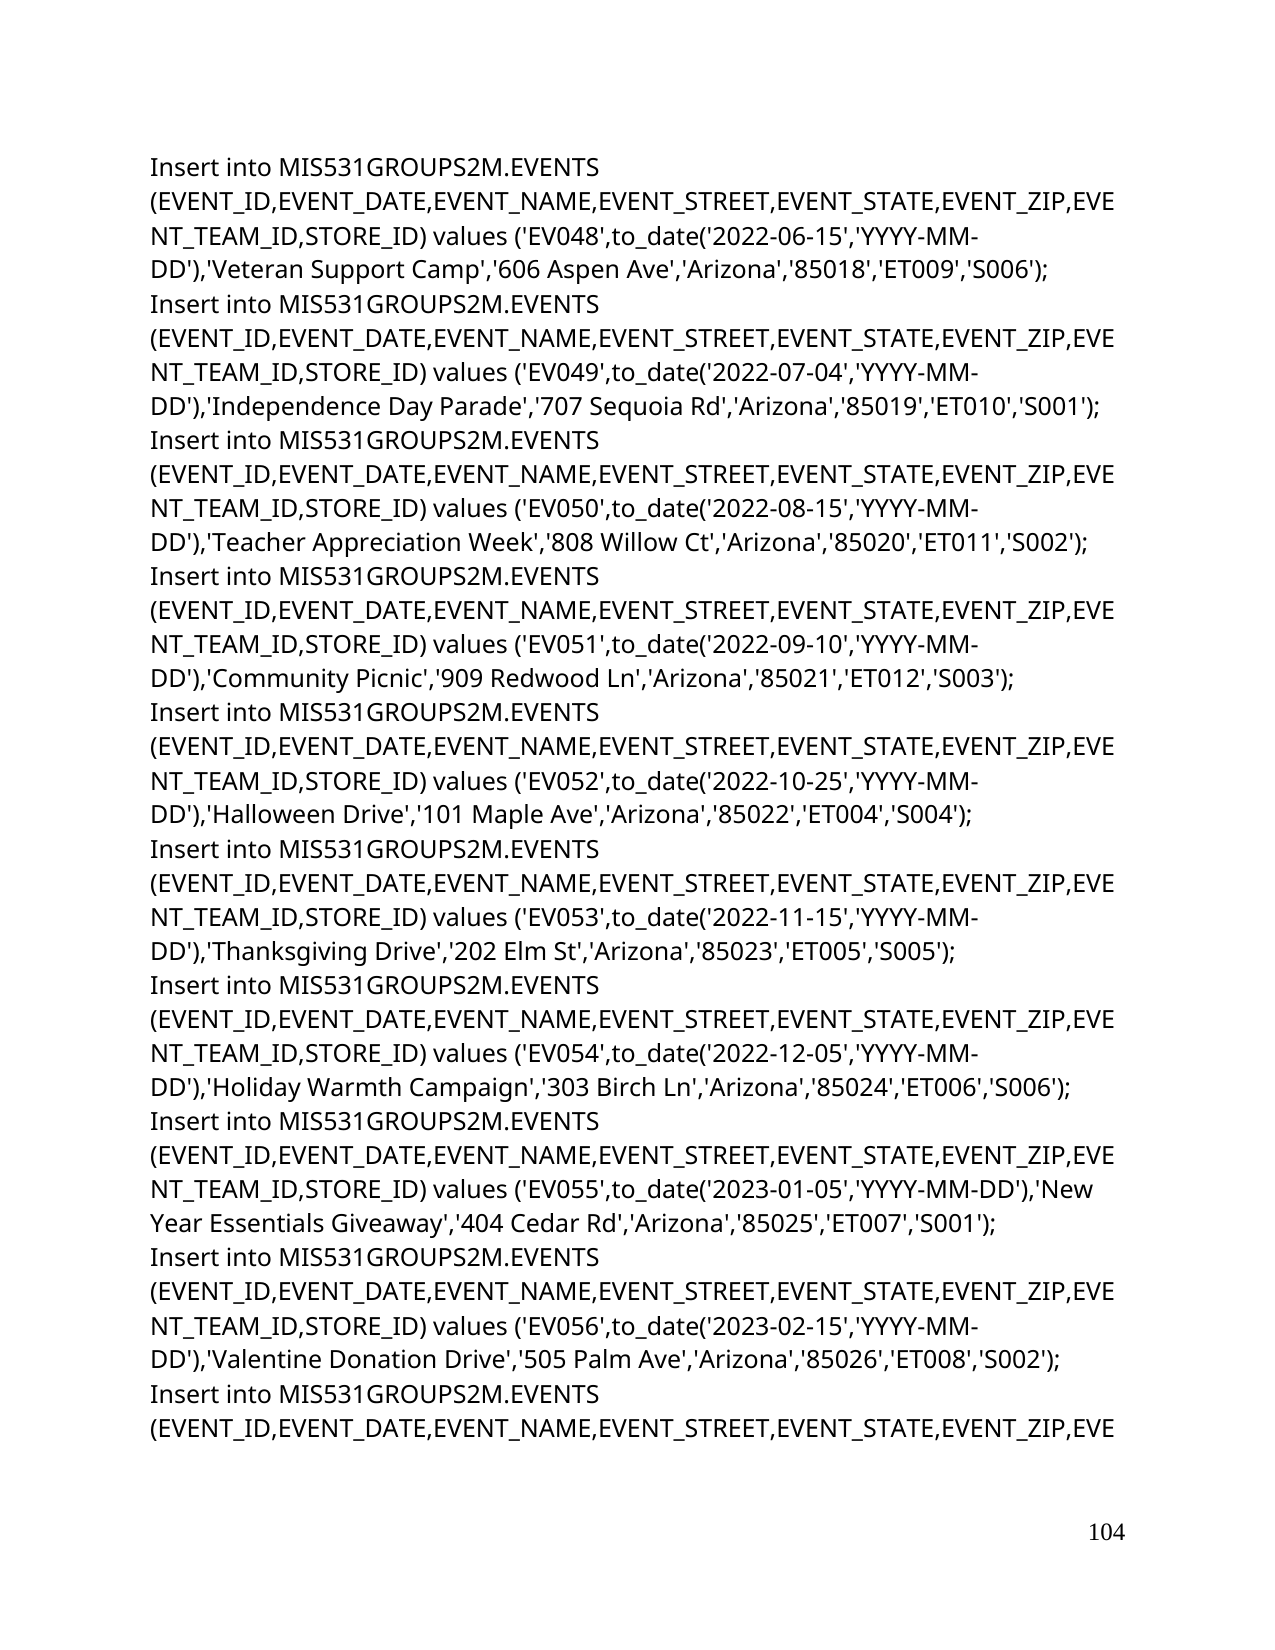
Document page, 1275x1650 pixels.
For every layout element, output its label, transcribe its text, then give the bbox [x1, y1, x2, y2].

text Insert into MIS531GROUPS2M.EVENTS (EVENT_ID,EVENT_DATE,EVENT_NAME,EVENT_STREET,EVENT_STATE,EVENT_ZIP,EVENT_TEAM_ID,STORE_ID) values ('EV049',to_date('2022-07-04','YYYY-MM-DD'),'Independence Day Parade','707 Sequoia Rd','Arizona','85019','ET010','S001'); [150, 286, 1125, 422]
text Insert into MIS531GROUPS2M.EVENTS (EVENT_ID,EVENT_DATE,EVENT_NAME,EVENT_STREET,EVENT_STATE,EVENT_ZIP,EVENT_TEAM_ID,STORE_ID) values ('EV052',to_date('2022-10-25','YYYY-MM-DD'),'Halloween Drive','101 Maple Ave','Arizona','85022','ET004','S004'); [150, 695, 1125, 831]
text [150, 1376, 1125, 1444]
text Insert into MIS531GROUPS2M.EVENTS (EVENT_ID,EVENT_DATE,EVENT_NAME,EVENT_STREET,EVENT_STATE,EVENT_ZIP,EVENT_TEAM_ID,STORE_ID) values ('EV054',to_date('2022-12-05','YYYY-MM-DD'),'Holiday Warmth Campaign','303 Birch Ln','Arizona','85024','ET006','S006'); [150, 967, 1125, 1104]
text Insert into MIS531GROUPS2M.EVENTS (EVENT_ID,EVENT_DATE,EVENT_NAME,EVENT_STREET,EVENT_STATE,EVENT_ZIP,EVENT_TEAM_ID,STORE_ID) values ('EV053',to_date('2022-11-15','YYYY-MM-DD'),'Thanksgiving Drive','202 Elm St','Arizona','85023','ET005','S005'); [150, 831, 1125, 967]
text Insert into MIS531GROUPS2M.EVENTS (EVENT_ID,EVENT_DATE,EVENT_NAME,EVENT_STREET,EVENT_STATE,EVENT_ZIP,EVENT_TEAM_ID,STORE_ID) values ('EV048',to_date('2022-06-15','YYYY-MM-DD'),'Veteran Support Camp','606 Aspen Ave','Arizona','85018','ET009','S006'); [150, 150, 1125, 286]
text Insert into MIS531GROUPS2M.EVENTS (EVENT_ID,EVENT_DATE,EVENT_NAME,EVENT_STREET,EVENT_STATE,EVENT_ZIP,EVENT_TEAM_ID,STORE_ID) values ('EV055',to_date('2023-01-05','YYYY-MM-DD'),'New Year Essentials Giveaway','404 Cedar Rd','Arizona','85025','ET007','S001'); [150, 1104, 1125, 1240]
text Insert into MIS531GROUPS2M.EVENTS (EVENT_ID,EVENT_DATE,EVENT_NAME,EVENT_STREET,EVENT_STATE,EVENT_ZIP,EVENT_TEAM_ID,STORE_ID) values ('EV051',to_date('2022-09-10','YYYY-MM-DD'),'Community Picnic','909 Redwood Ln','Arizona','85021','ET012','S003'); [150, 559, 1125, 695]
text Insert into MIS531GROUPS2M.EVENTS (EVENT_ID,EVENT_DATE,EVENT_NAME,EVENT_STREET,EVENT_STATE,EVENT_ZIP,EVENT_TEAM_ID,STORE_ID) values ('EV056',to_date('2023-02-15','YYYY-MM-DD'),'Valentine Donation Drive','505 Palm Ave','Arizona','85026','ET008','S002'); [150, 1240, 1125, 1376]
text Insert into MIS531GROUPS2M.EVENTS (EVENT_ID,EVENT_DATE,EVENT_NAME,EVENT_STREET,EVENT_STATE,EVENT_ZIP,EVENT_TEAM_ID,STORE_ID) values ('EV050',to_date('2022-08-15','YYYY-MM-DD'),'Teacher Appreciation Week','808 Willow Ct','Arizona','85020','ET011','S002'); [150, 422, 1125, 559]
